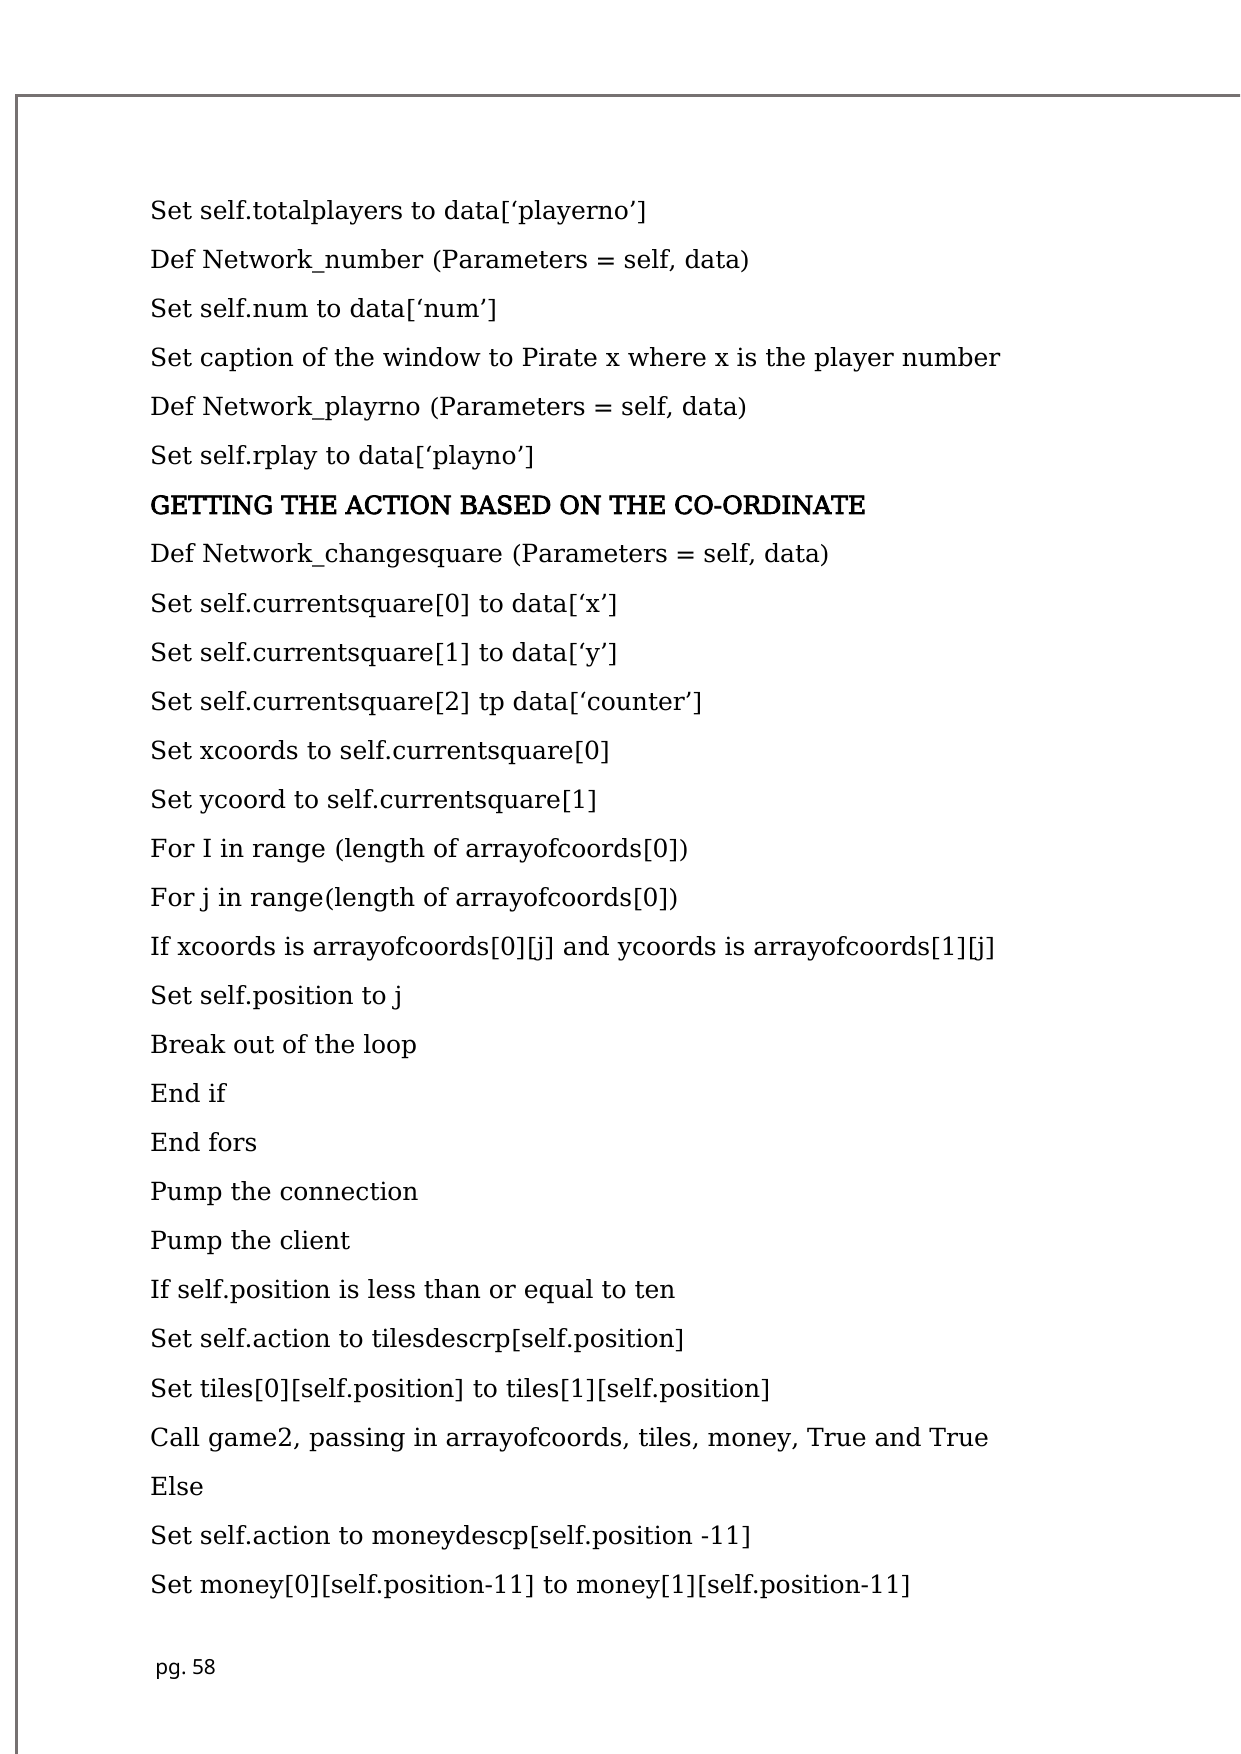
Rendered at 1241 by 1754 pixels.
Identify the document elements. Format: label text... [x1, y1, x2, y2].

text If xcoords is arrayofcoords[0][j] and ycoords is arrayofcoords[1][j] [150, 931, 1090, 961]
text If self.position is less than or equal to ten [150, 1274, 1090, 1304]
text Break out of the loop [150, 1029, 1090, 1059]
text For j in range(length of arrayofcoords[0]) [150, 882, 1090, 912]
text GETTING THE ACTION BASED ON THE CO-ORDINATE [150, 489, 1090, 519]
text Set self.currentsquare[0] to data[‘x’] [150, 587, 1090, 617]
text Set self.action to tilesdescrp[self.position] [150, 1323, 1090, 1353]
text Set self.position to j [150, 980, 1090, 1010]
text Set self.currentsquare[1] to data[‘y’] [150, 636, 1090, 666]
text Else [150, 1470, 1090, 1500]
text Def Network_changesquare (Parameters = self, data) [150, 538, 1090, 568]
text Pump the connection [150, 1176, 1090, 1206]
text Set self.action to moneydescp[self.position -11] [150, 1519, 1090, 1549]
text Set caption of the window to Pirate x where x is the player number [150, 342, 1090, 372]
text Def Network_number (Parameters = self, data) [150, 244, 1090, 274]
text For I in range (length of arrayofcoords[0]) [150, 832, 1090, 862]
text Set tiles[0][self.position] to tiles[1][self.position] [150, 1372, 1090, 1402]
text Set self.totalplayers to data[‘playerno’] [150, 195, 1090, 225]
text Set xcoords to self.currentsquare[0] [150, 734, 1090, 764]
text Set ycoord to self.currentsquare[1] [150, 783, 1090, 813]
text Pump the client [150, 1225, 1090, 1255]
text End if [150, 1078, 1090, 1108]
text Call game2, passing in arrayofcoords, tiles, money, True and True [150, 1421, 1090, 1451]
text End fors [150, 1127, 1090, 1157]
text Set money[0][self.position-11] to money[1][self.position-11] [150, 1568, 1090, 1598]
text Def Network_playrno (Parameters = self, data) [150, 391, 1090, 421]
text Set self.rplay to data[‘playno’] [150, 440, 1090, 470]
text Set self.currentsquare[2] tp data[‘counter’] [150, 685, 1090, 715]
text Set self.num to data[‘num’] [150, 293, 1090, 323]
